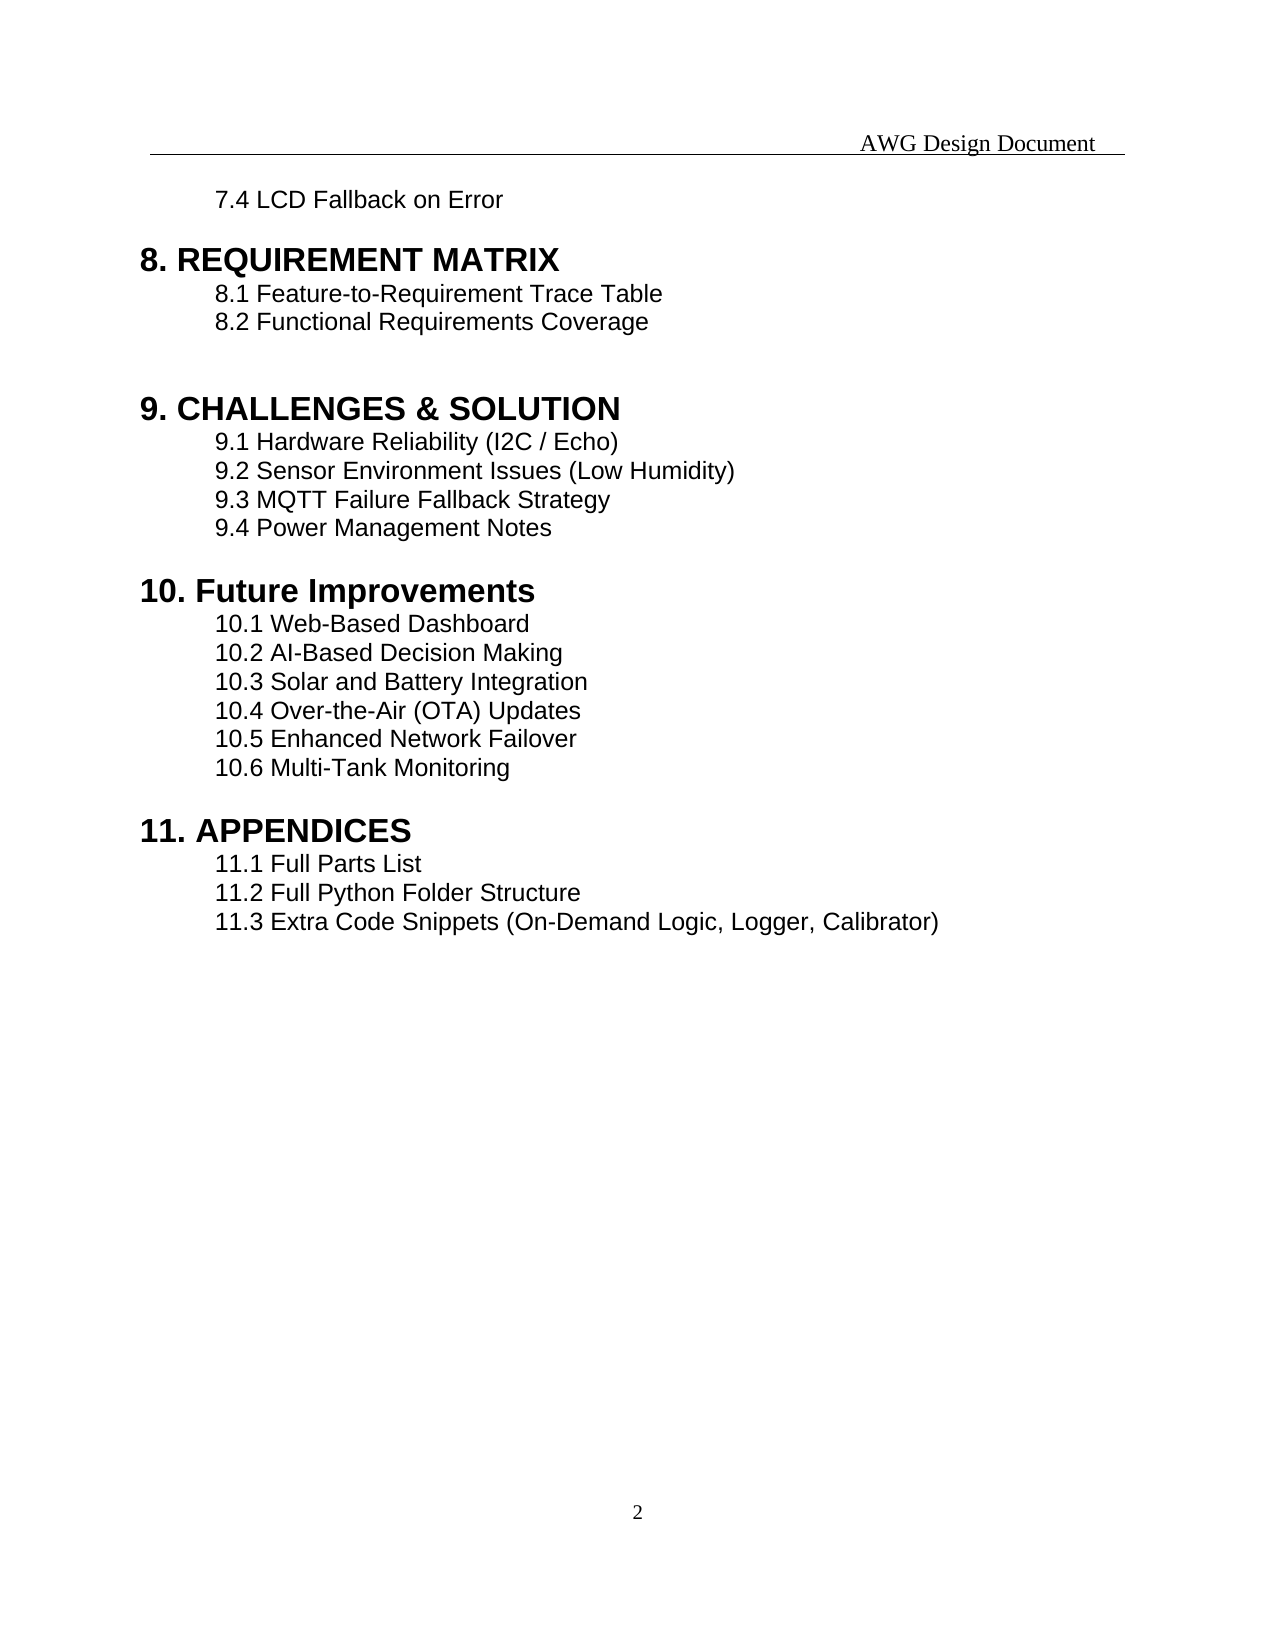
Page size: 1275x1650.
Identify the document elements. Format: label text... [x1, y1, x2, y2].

text 9.1 Hardware Reliability (I2C / Echo) [214, 427, 1137, 456]
text 11.3 Extra Code Snippets (On-Demand Logic, Logger, Calibrator) [214, 907, 1137, 935]
text 11. APPENDICES [139, 811, 1137, 849]
text 9.4 Power Management Notes [214, 513, 1137, 542]
text 8. REQUIREMENT MATRIX [139, 240, 1137, 278]
text 11.2 Full Python Folder Structure [214, 878, 1137, 907]
text 7.4 LCD Fallback on Error [214, 185, 1137, 214]
text 10.1 Web-Based Dashboard 10.2 AI-Based Decision Making 10.3 Solar and Battery Integration 10.4 Over-the-Air (OTA) Updates 10.5 Enhanced Network Failover 10.6 Multi-Tank Monitoring [214, 609, 1137, 782]
text 9.3 MQTT Failure Fallback Strategy [214, 485, 1137, 513]
text 9. CHALLENGES & SOLUTION [139, 389, 1137, 427]
text 8.1 Feature-to-Requirement Trace Table [214, 278, 1137, 307]
text 10. Future Improvements [139, 571, 1137, 609]
text 8.2 Functional Requirements Coverage [214, 307, 1137, 336]
text 11.1 Full Parts List [214, 849, 1137, 878]
text 9.2 Sensor Environment Issues (Low Humidity) [214, 456, 1137, 485]
